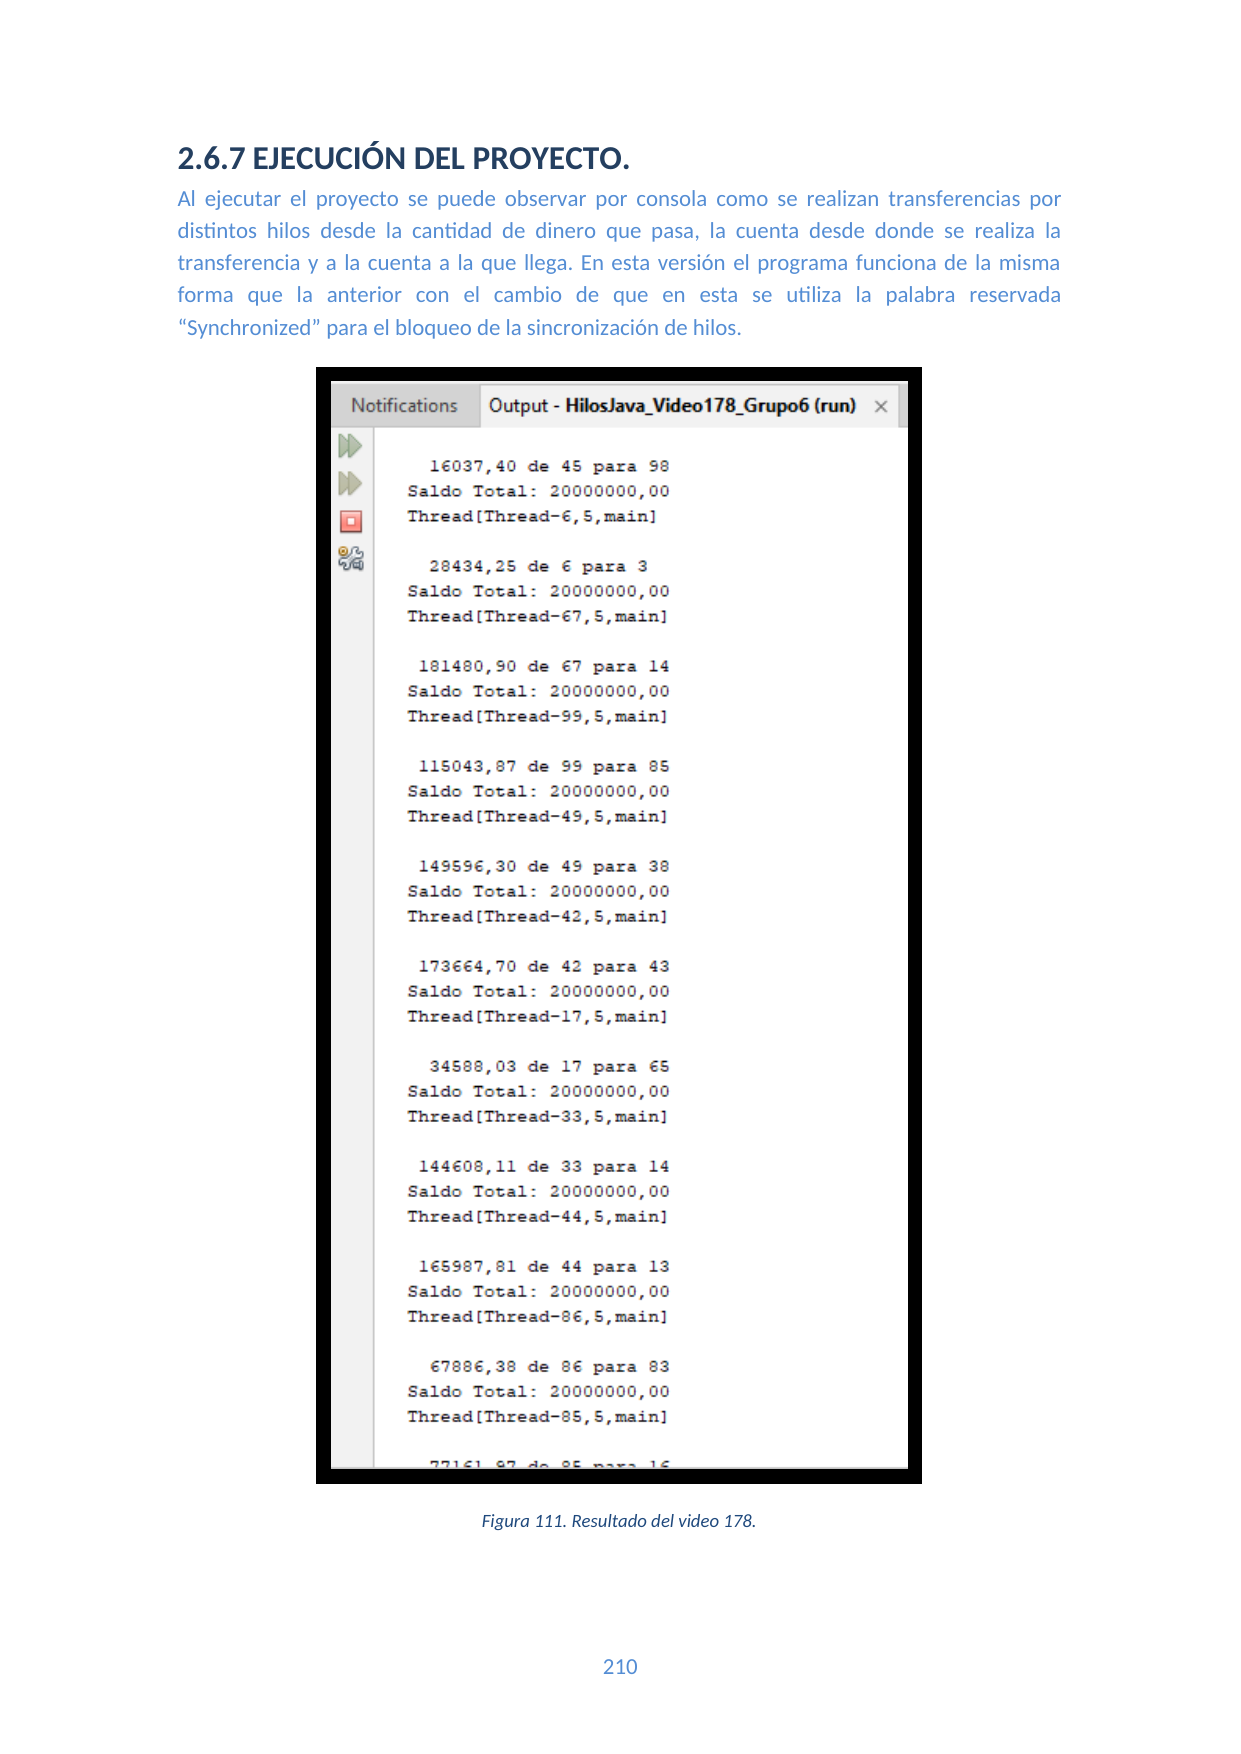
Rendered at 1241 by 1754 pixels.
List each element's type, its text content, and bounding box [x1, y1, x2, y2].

text Al ejecutar el proyecto se puede observar por consola como se realizan transferencias por distintos hilos desde la cantidad de dinero que pasa, la cuenta desde donde se realiza la transferencia y a la cuenta a la que llega. En esta versión el programa funciona de la misma forma que la anterior con el cambio de que en esta se utiliza la palabra reservada “Synchronized” para el bloqueo de la sincronización de hilos. [177, 184, 1063, 341]
subtitle EJECUCIÓN DEL PROYECTO. [177, 137, 1063, 178]
text Figura 111. Resultado del video 178. [177, 1509, 1063, 1532]
picture [331, 381, 908, 1469]
